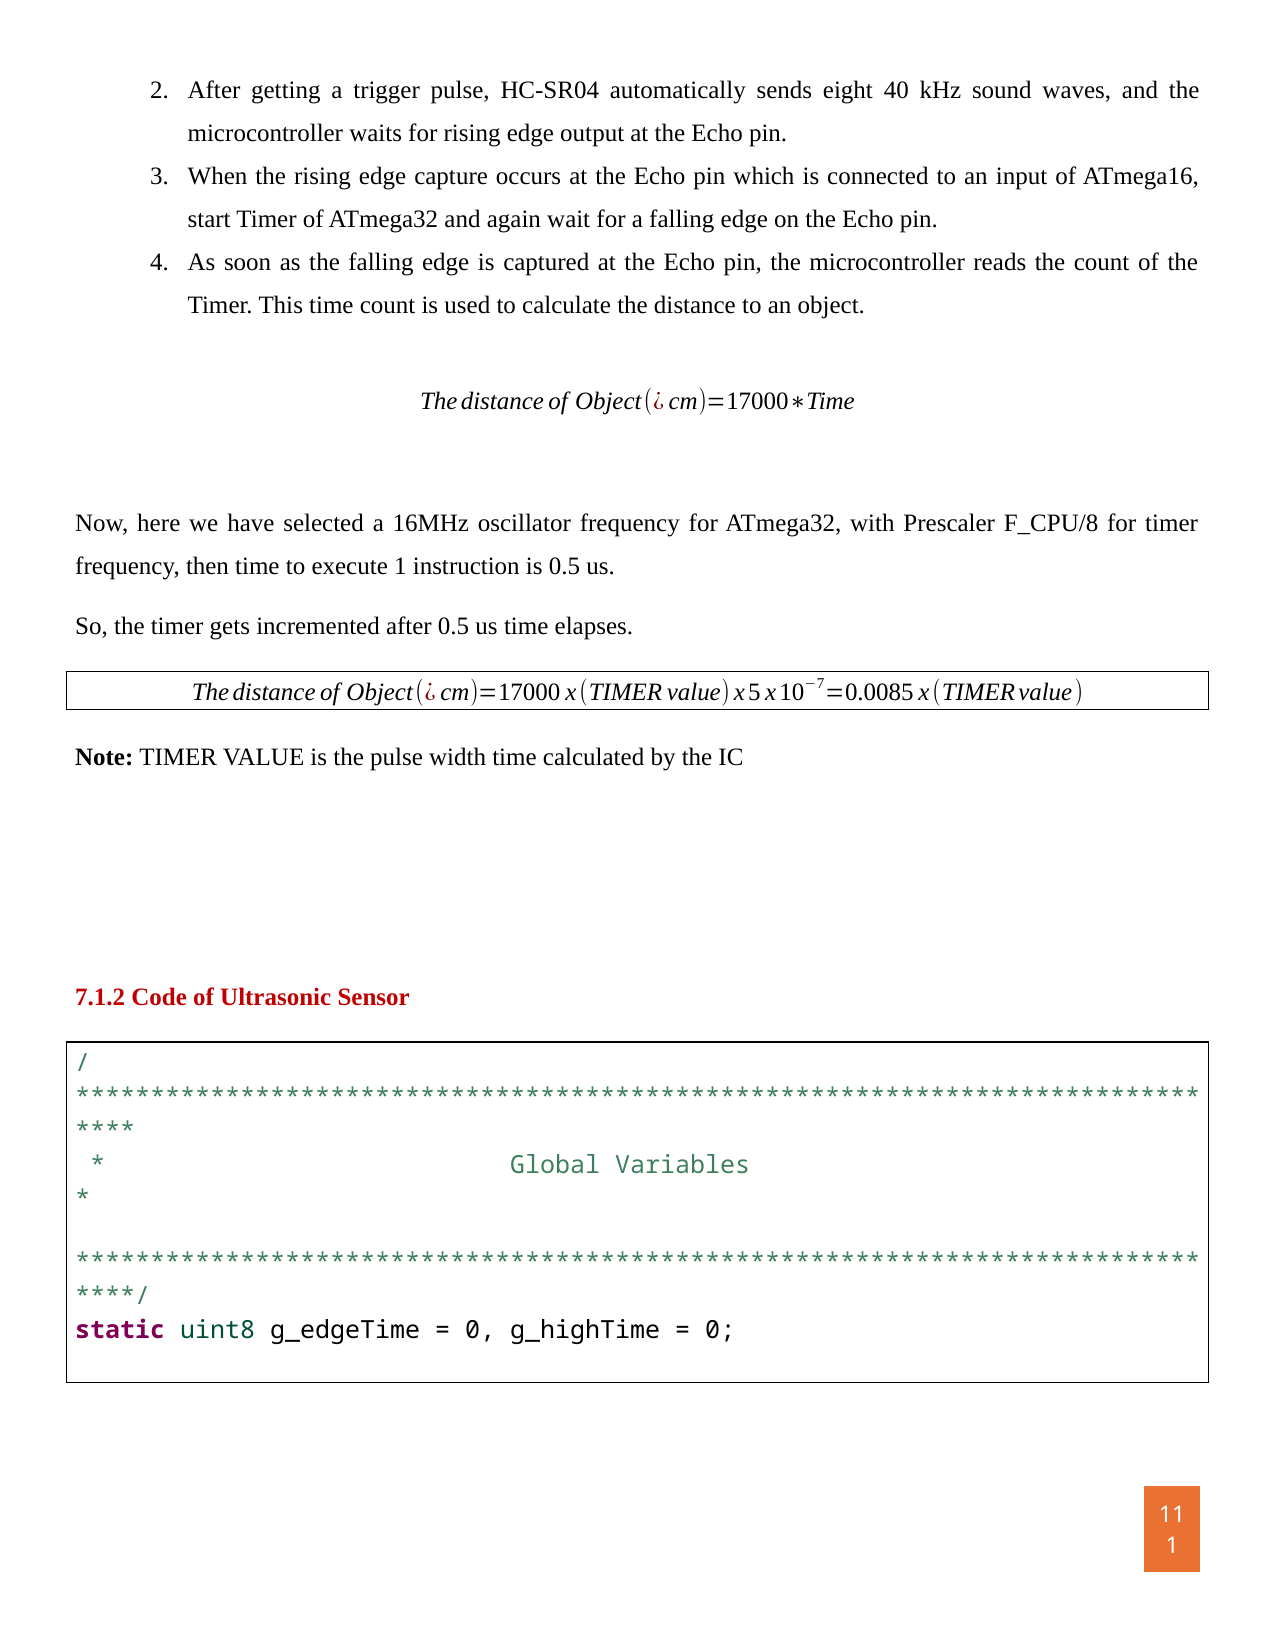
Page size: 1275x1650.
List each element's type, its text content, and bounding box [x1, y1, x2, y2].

list When the rising edge capture occurs at the Echo pin which is connected to an input of ATmega16, start Timer of ATmega32 and again wait for a falling edge on the Echo pin. [150, 161, 1200, 233]
text static uint8 g_edgeTime = 0, g_highTime = 0; [75, 1312, 1200, 1343]
text Now, here we have selected a 16MHz oscillator frequency for ATmega32, with Prescaler F_CPU/8 for timer frequency, then time to execute 1 instruction is 0.5 us. [75, 508, 1200, 580]
list After getting a trigger pulse, HC-SR04 automatically sends eight 40 kHz sound waves, and the microcontroller waits for rising edge output at the Echo pin. [150, 75, 1200, 147]
text * Global Variables * [75, 1147, 1200, 1215]
text /******************************************************************************* [67, 1043, 1208, 1147]
text Note: TIMER VALUE is the pulse width time calculated by the IC [75, 742, 1200, 771]
text 7.1.2 Code of Ultrasonic Sensor [75, 982, 1200, 1010]
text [75, 1215, 1200, 1312]
text So, the timer gets incremented after 0.5 us time elapses. [75, 611, 1200, 640]
list As soon as the falling edge is captured at the Echo pin, the microcontroller reads the count of the Timer. This time count is used to calculate the distance to an object. [150, 247, 1200, 319]
